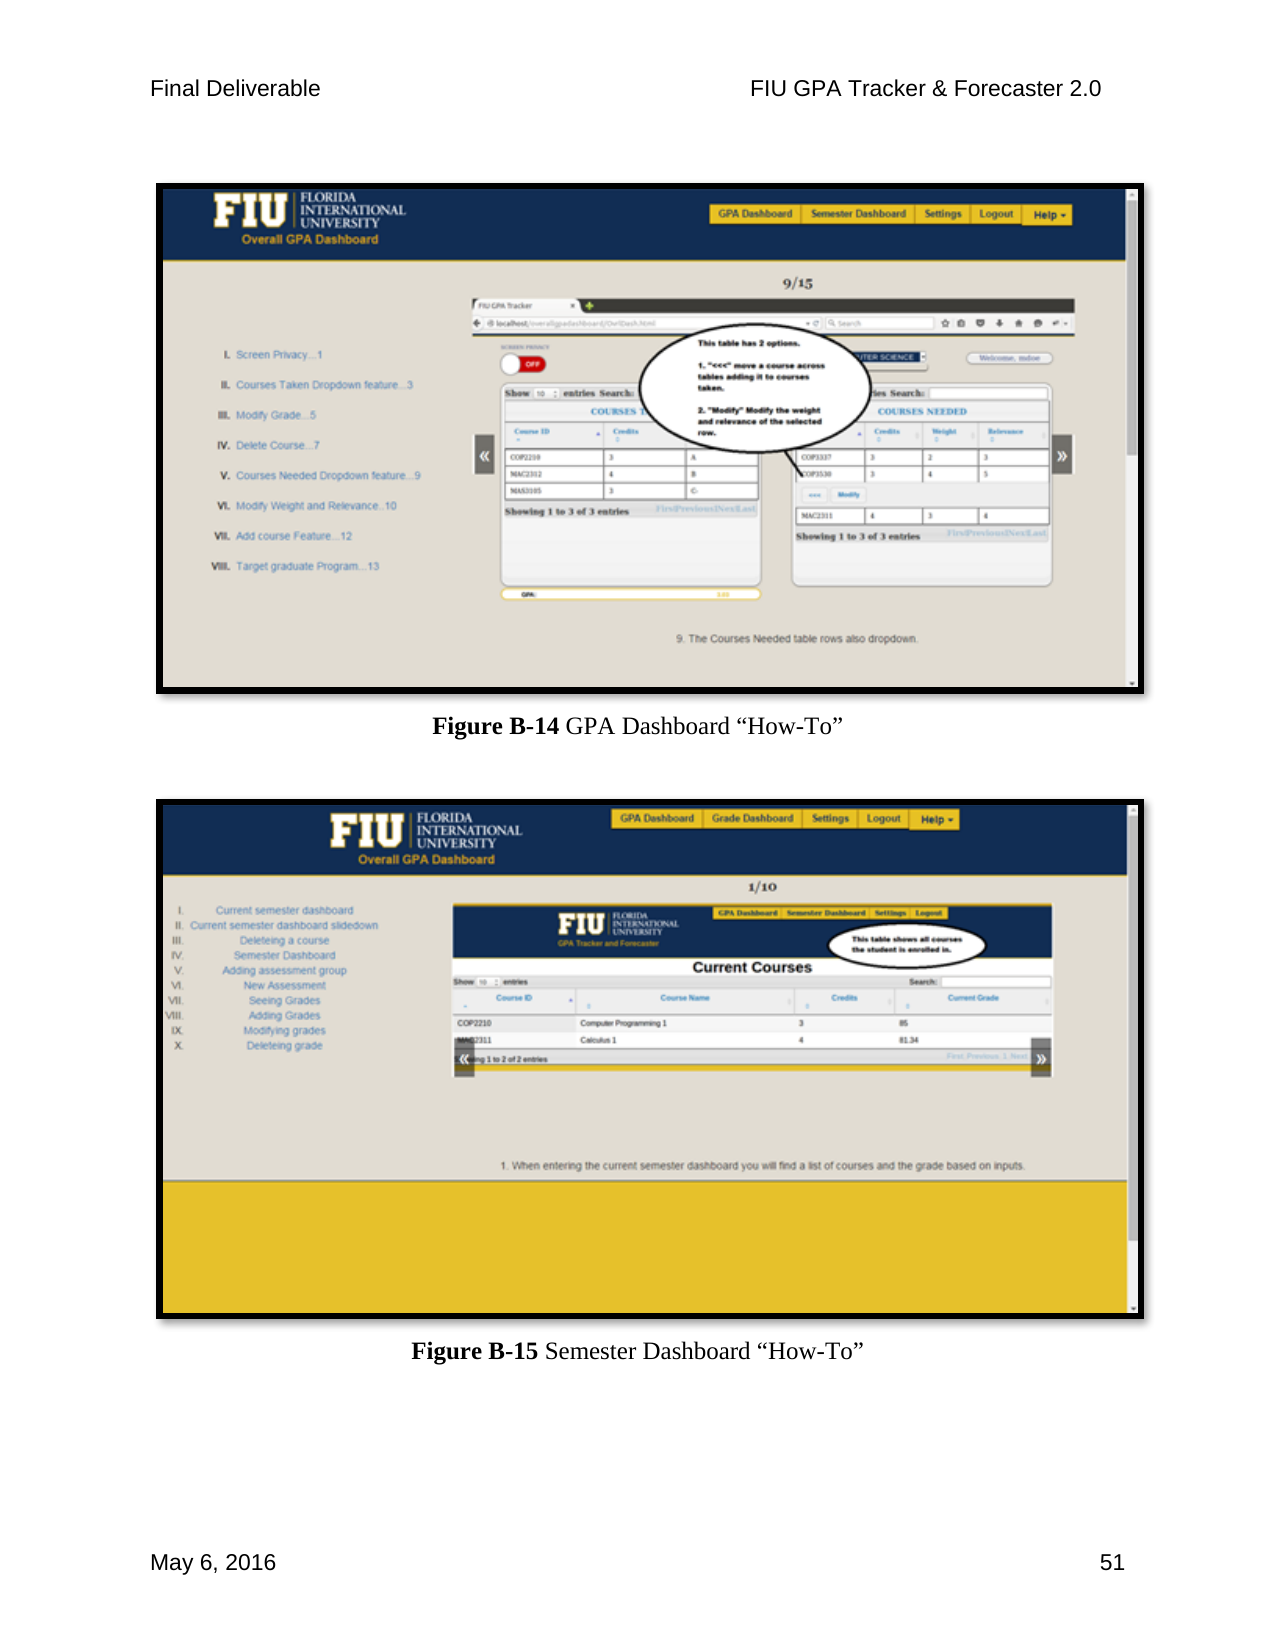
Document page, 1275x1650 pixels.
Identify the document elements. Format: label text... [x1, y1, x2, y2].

text Figure B-15 Semester Dashboard “How-To” [150, 1336, 1125, 1365]
text Figure B-14 GPA Dashboard “How-To” [150, 711, 1125, 739]
picture [163, 189, 1138, 687]
picture [163, 805, 1138, 1313]
